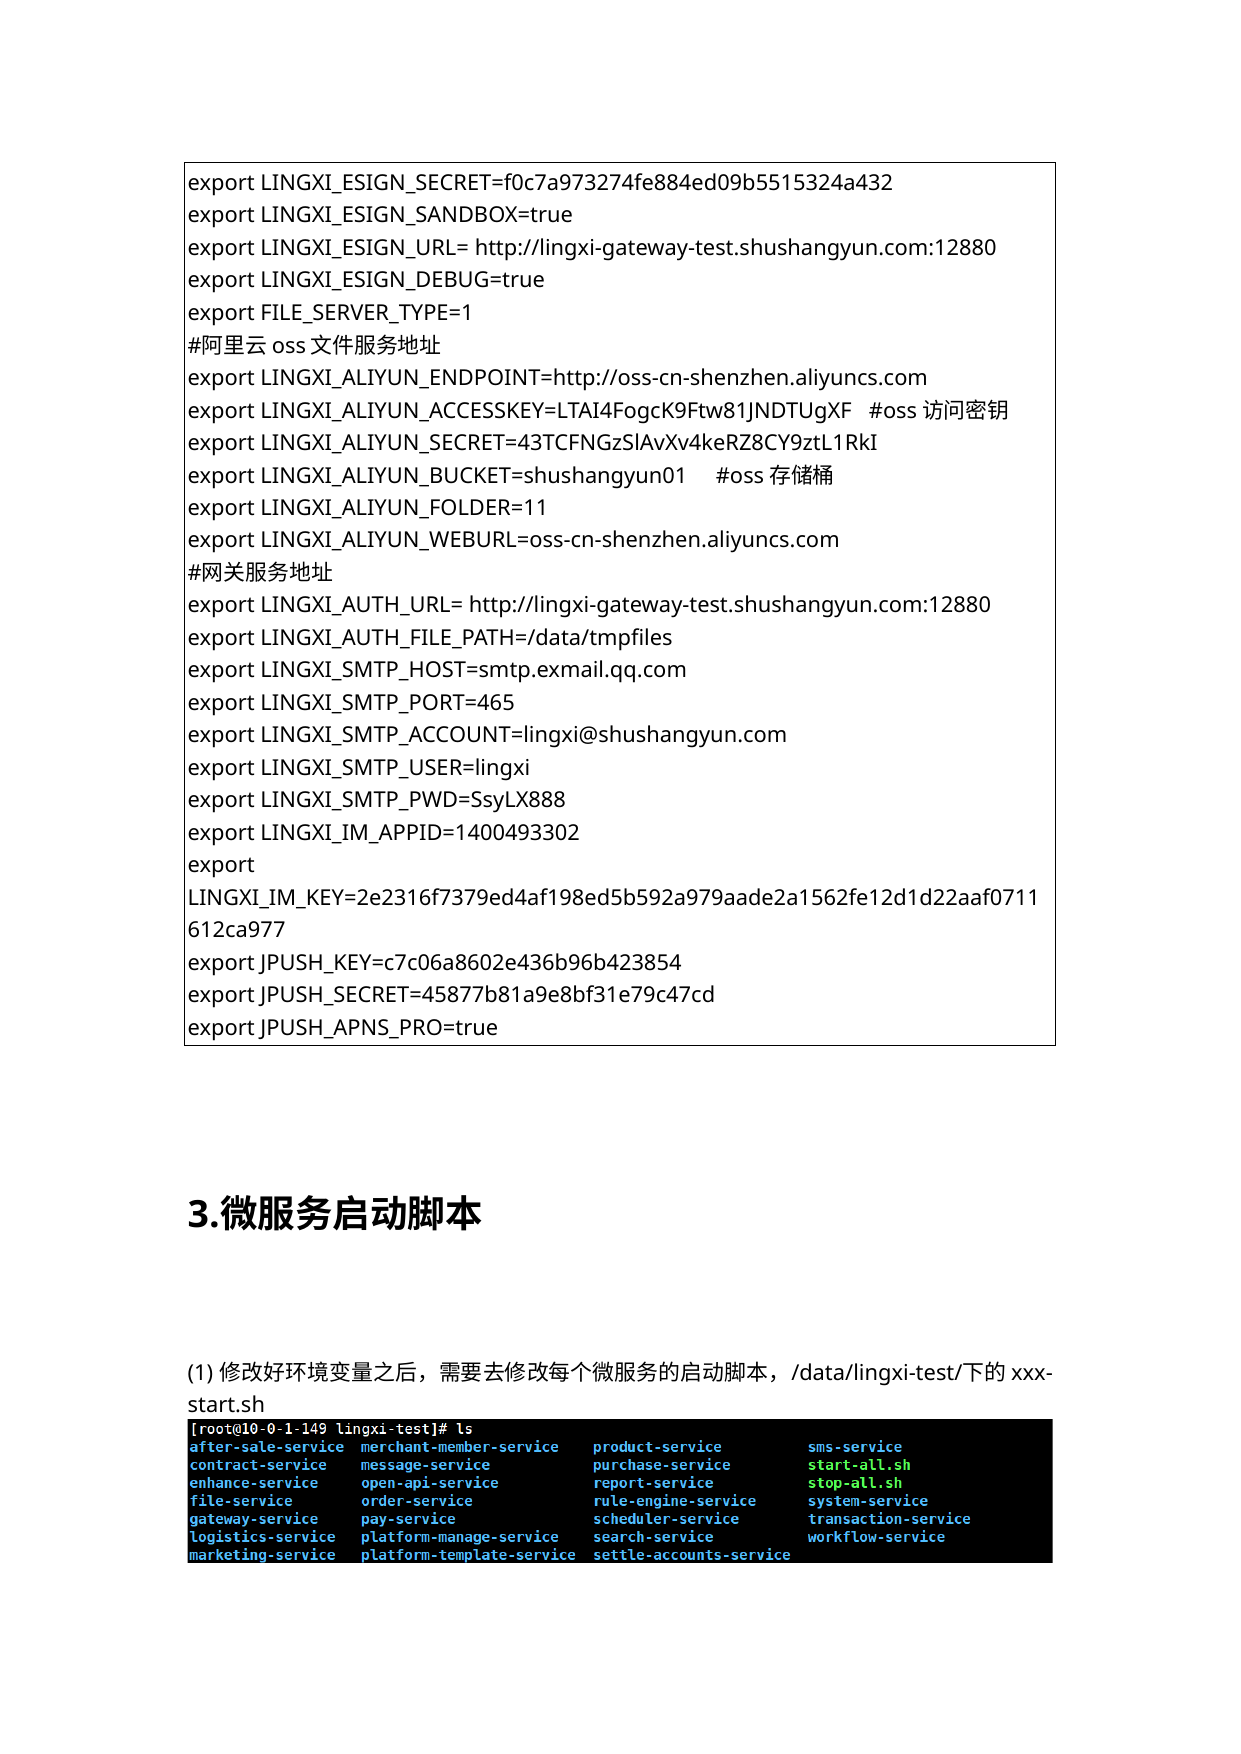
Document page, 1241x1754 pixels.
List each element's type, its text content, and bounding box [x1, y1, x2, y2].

text export JPUSH_KEY=c7c06a8602e436b96b423854 [187, 945, 1053, 978]
text export LINGXI_ALIYUN_ENDPOINT=http://oss-cn-shenzhen.aliyuncs.com [187, 360, 1053, 393]
text #网关服务地址 [187, 555, 1053, 588]
text (1) 修改好环境变量之后，需要去修改每个微服务的启动脚本，/data/lingxi-test/下的xxx-start.sh [187, 1355, 1053, 1419]
text export LINGXI_SMTP_PWD=SsyLX888 [187, 783, 1053, 815]
subtitle 3.微服务启动脚本 [187, 1179, 1053, 1244]
text export LINGXI_ESIGN_DEBUG=true [187, 263, 1053, 295]
text export LINGXI_ALIYUN_FOLDER=11 [187, 490, 1053, 523]
text export LINGXI_SMTP_HOST=smtp.exmail.qq.com [187, 653, 1053, 685]
text #阿里云oss文件服务地址 [187, 328, 1053, 360]
text export LINGXI_IM_APPID=1400493302 [187, 815, 1053, 848]
text export LINGXI_ALIYUN_WEBURL=oss-cn-shenzhen.aliyuncs.com [187, 523, 1053, 555]
text export JPUSH_SECRET=45877b81a9e8bf31e79c47cd [187, 978, 1053, 1007]
text export LINGXI_AUTH_URL= http://lingxi-gateway-test.shushangyun.com:12880 [187, 588, 1053, 620]
text export JPUSH_APNS_PRO=true [185, 1007, 1055, 1045]
text export LINGXI_ESIGN_URL= http://lingxi-gateway-test.shushangyun.com:12880 [187, 230, 1053, 263]
text export FILE_SERVER_TYPE=1 [187, 295, 1053, 328]
text export LINGXI_IM_KEY=2e2316f7379ed4af198ed5b592a979aade2a1562fe12d1d22aaf0711612ca977 [187, 848, 1053, 945]
text export LINGXI_SMTP_ACCOUNT=lingxi@shushangyun.com [187, 718, 1053, 750]
text export LINGXI_SMTP_USER=lingxi [187, 750, 1053, 783]
text export LINGXI_SMTP_PORT=465 [187, 685, 1053, 718]
text export LINGXI_ALIYUN_BUCKET=shushangyun01 #oss存储桶 [187, 458, 1053, 490]
text export LINGXI_ESIGN_SECRET=f0c7a973274fe884ed09b5515324a432 [185, 163, 1055, 198]
text export LINGXI_ALIYUN_SECRET=43TCFNGzSlAvXv4keRZ8CY9ztL1RkI [187, 425, 1053, 458]
text export LINGXI_AUTH_FILE_PATH=/data/tmpfiles [187, 620, 1053, 653]
text export LINGXI_ESIGN_SANDBOX=true [187, 198, 1053, 230]
picture [187, 1419, 1053, 1563]
text export LINGXI_ALIYUN_ACCESSKEY=LTAI4FogcK9Ftw81JNDTUgXF #oss访问密钥 [187, 393, 1053, 425]
